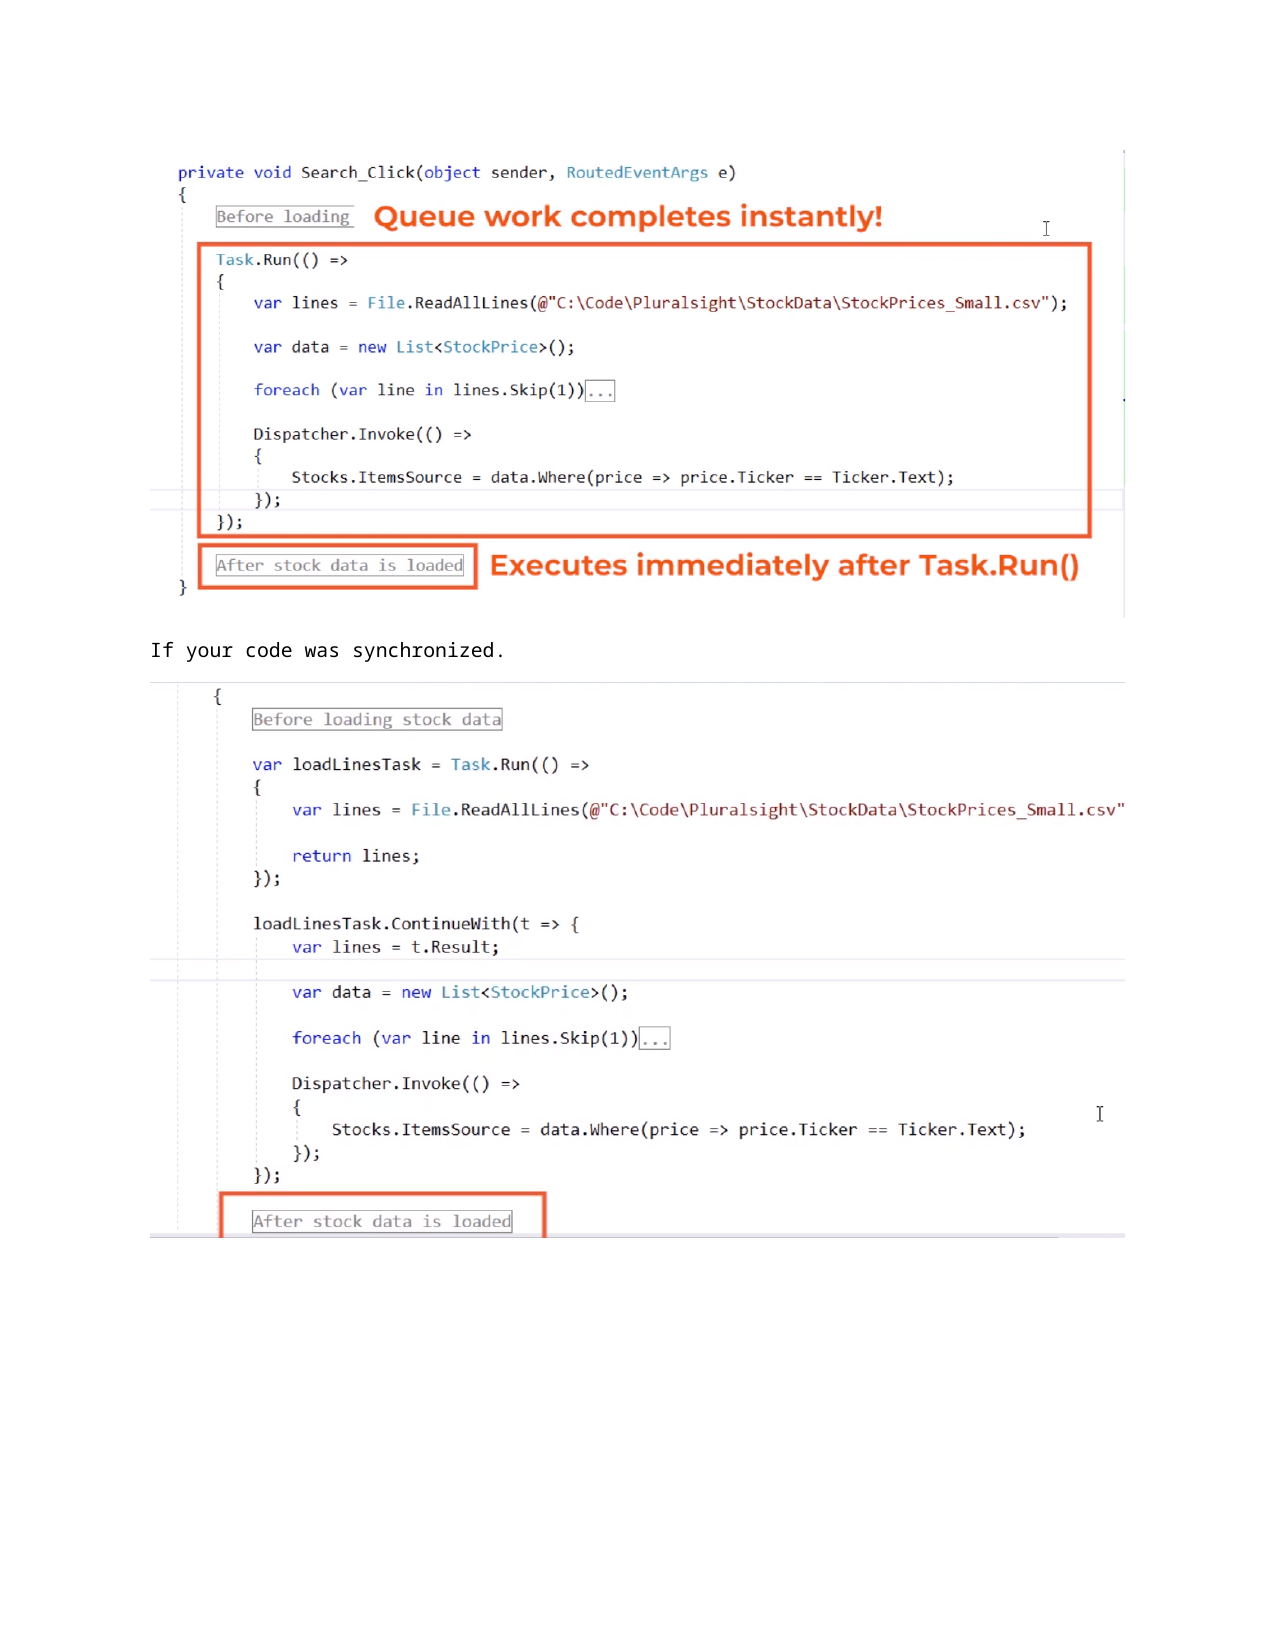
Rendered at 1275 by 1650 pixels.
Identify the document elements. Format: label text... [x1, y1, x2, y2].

picture [150, 682, 1125, 1238]
picture [150, 150, 1125, 618]
text If your code was synchronized. [150, 637, 1125, 663]
